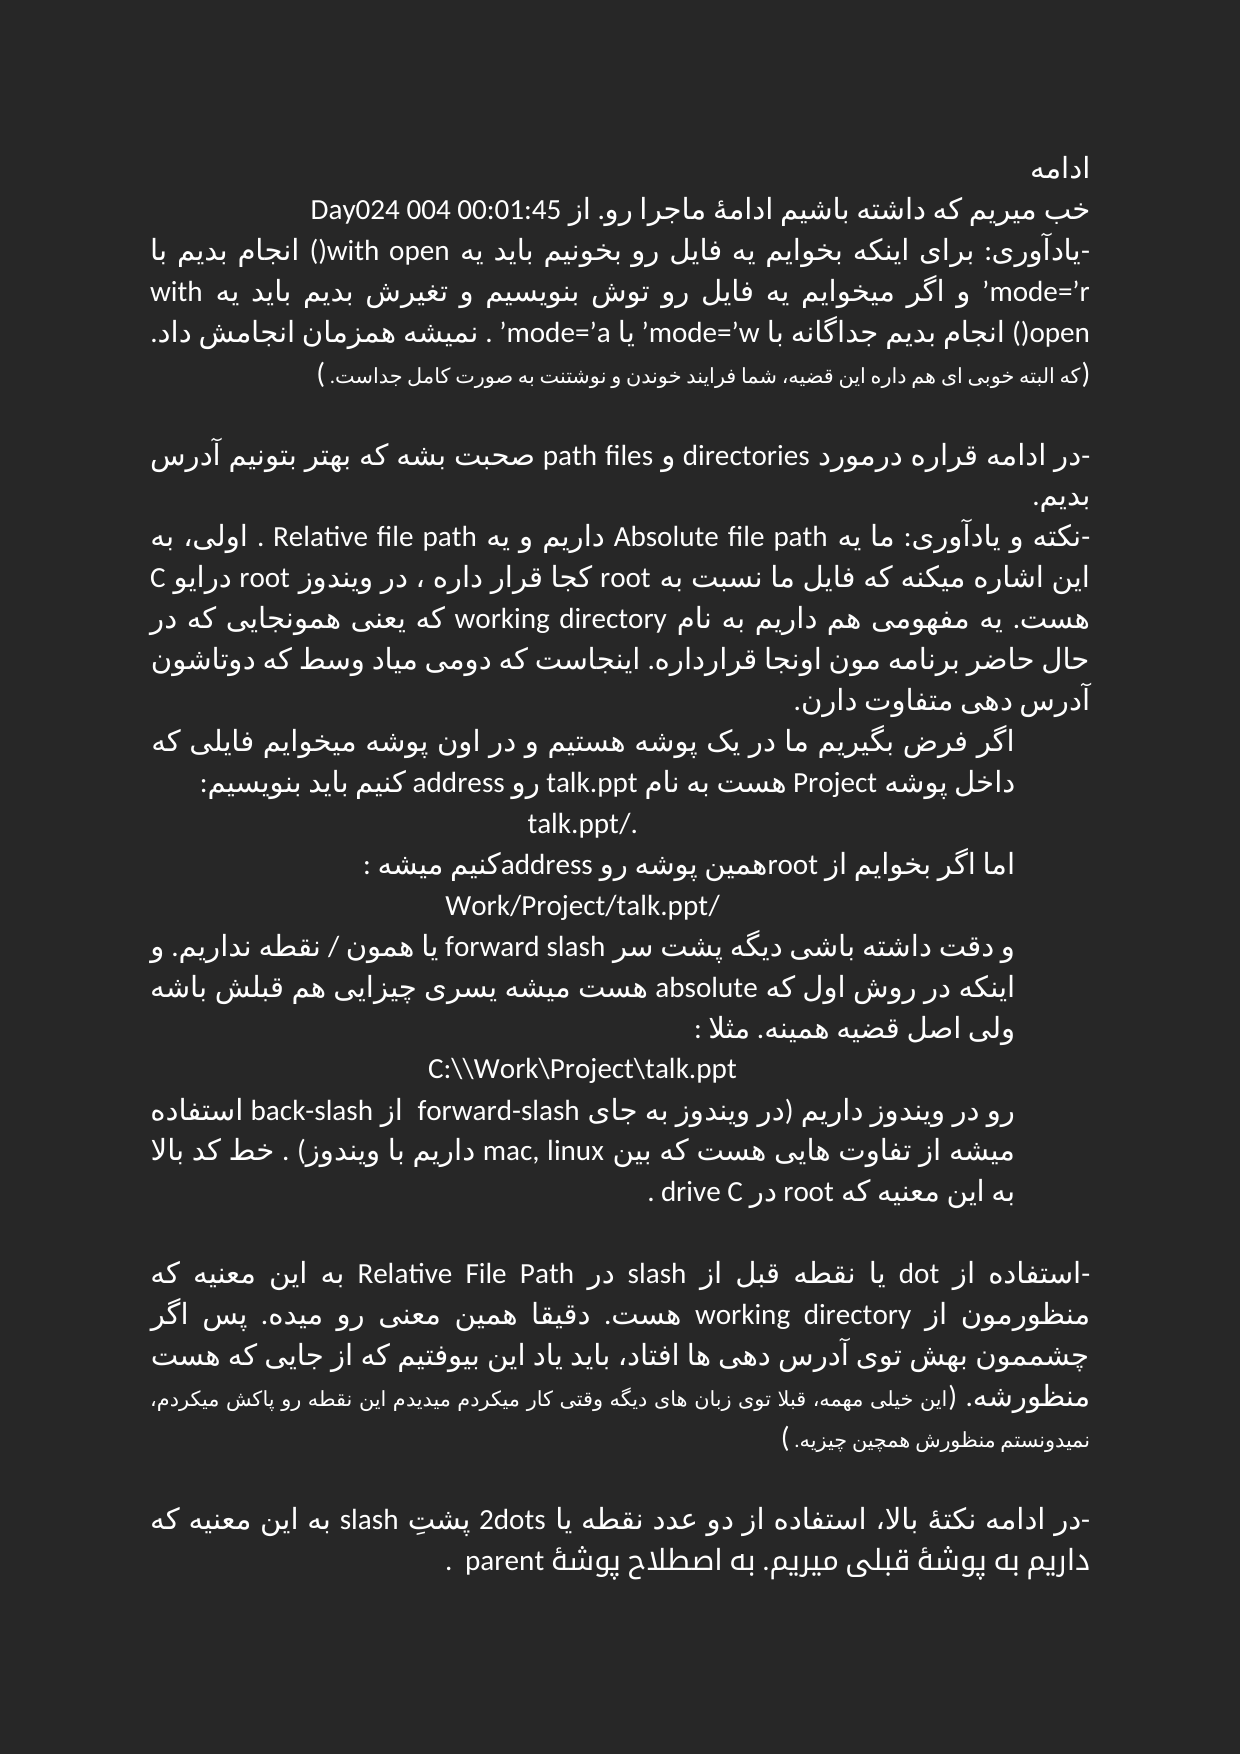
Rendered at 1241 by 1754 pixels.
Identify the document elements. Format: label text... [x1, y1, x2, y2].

text -استفاده از dot یا نقطه قبل از slash در Relative File Path به این معنیه که منظورمون از working directory هست. دقیقا همین معنی رو میده. پس اگر چشممون بهش توی آدرس دهی ها افتاد، باید یاد این بیوفتیم که از جایی که هست منظورشه. (این خیلی مهمه، قبلا توی زبان های دیگه وقتی کار میکردم میدیدم این نقطه رو پاکش میکردم، نمیدونستم منظورش همچین چیزیه. ) [150, 1255, 1090, 1455]
text ادامه [150, 150, 1090, 186]
text -یادآوری: برای اینکه بخوایم یه فایل رو بخونیم باید یه with open() انجام بدیم با mode=’r’ و اگر میخوایم یه فایل رو توش بنویسیم و تغیرش بدیم باید یه with open() انجام بدیم جداگانه با mode=’w’ یا mode=’a’ . نمیشه همزمان انجامش داد. (که البته خوبی ای هم داره این قضیه، شما فرایند خوندن و نوشتنت به صورت کامل جداست. ) [150, 232, 1090, 390]
text اما اگر بخوایم از rootهمین پوشه رو addressکنیم میشه : [150, 846, 1015, 882]
text اگر فرض بگیریم ما در یک پوشه هستیم و در اون پوشه میخوایم فایلی که داخل پوشه Project هست به نام talk.ppt رو address کنیم باید بنویسیم: [150, 723, 1015, 800]
text -در ادامه نکتۀ بالا، استفاده از دو عدد نقطه یا 2dots پشتِ slash به این معنیه که داریم به پوشۀ قبلی میریم. به اصطلاح پوشۀ parent . [150, 1501, 1090, 1577]
text ./talk.ppt [150, 805, 1015, 841]
text خب میریم که داشته باشیم ادامۀ ماجرا رو. از Day024 004 00:01:45 [150, 191, 1090, 227]
text -در ادامه قراره درمورد directories و path files صحبت بشه که بهتر بتونیم آدرس بدیم. [150, 437, 1090, 513]
text رو در ویندوز داریم (در ویندوز به جای forward-slash از back-slash استفاده میشه از تفاوت هایی هست که بین mac, linux داریم با ویندوز) . خط کد بالا به این معنیه که root در drive C . [150, 1092, 1015, 1209]
text C:\\Work\Project\talk.ppt [150, 1051, 1015, 1086]
text /Work/Project/talk.ppt [150, 887, 1015, 922]
text -نکته و یادآوری: ما یه Absolute file path داریم و یه Relative file path . اولی، به این اشاره میکنه که فایل ما نسبت به root کجا قرار داره ، در ویندوز root درایو C هست. یه مفهومی هم داریم به نام working directory که یعنی همونجایی که در حال حاضر برنامه مون اونجا قرارداره. اینجاست که دومی میاد وسط که دوتاشون آدرس دهی متفاوت دارن. [150, 518, 1090, 718]
text و دقت داشته باشی دیگه پشت سر forward slash یا همون / نقطه نداریم. و اینکه در روش اول که absolute هست میشه یسری چیزایی هم قبلش باشه ولی اصل قضیه همینه. مثلا : [150, 928, 1015, 1045]
